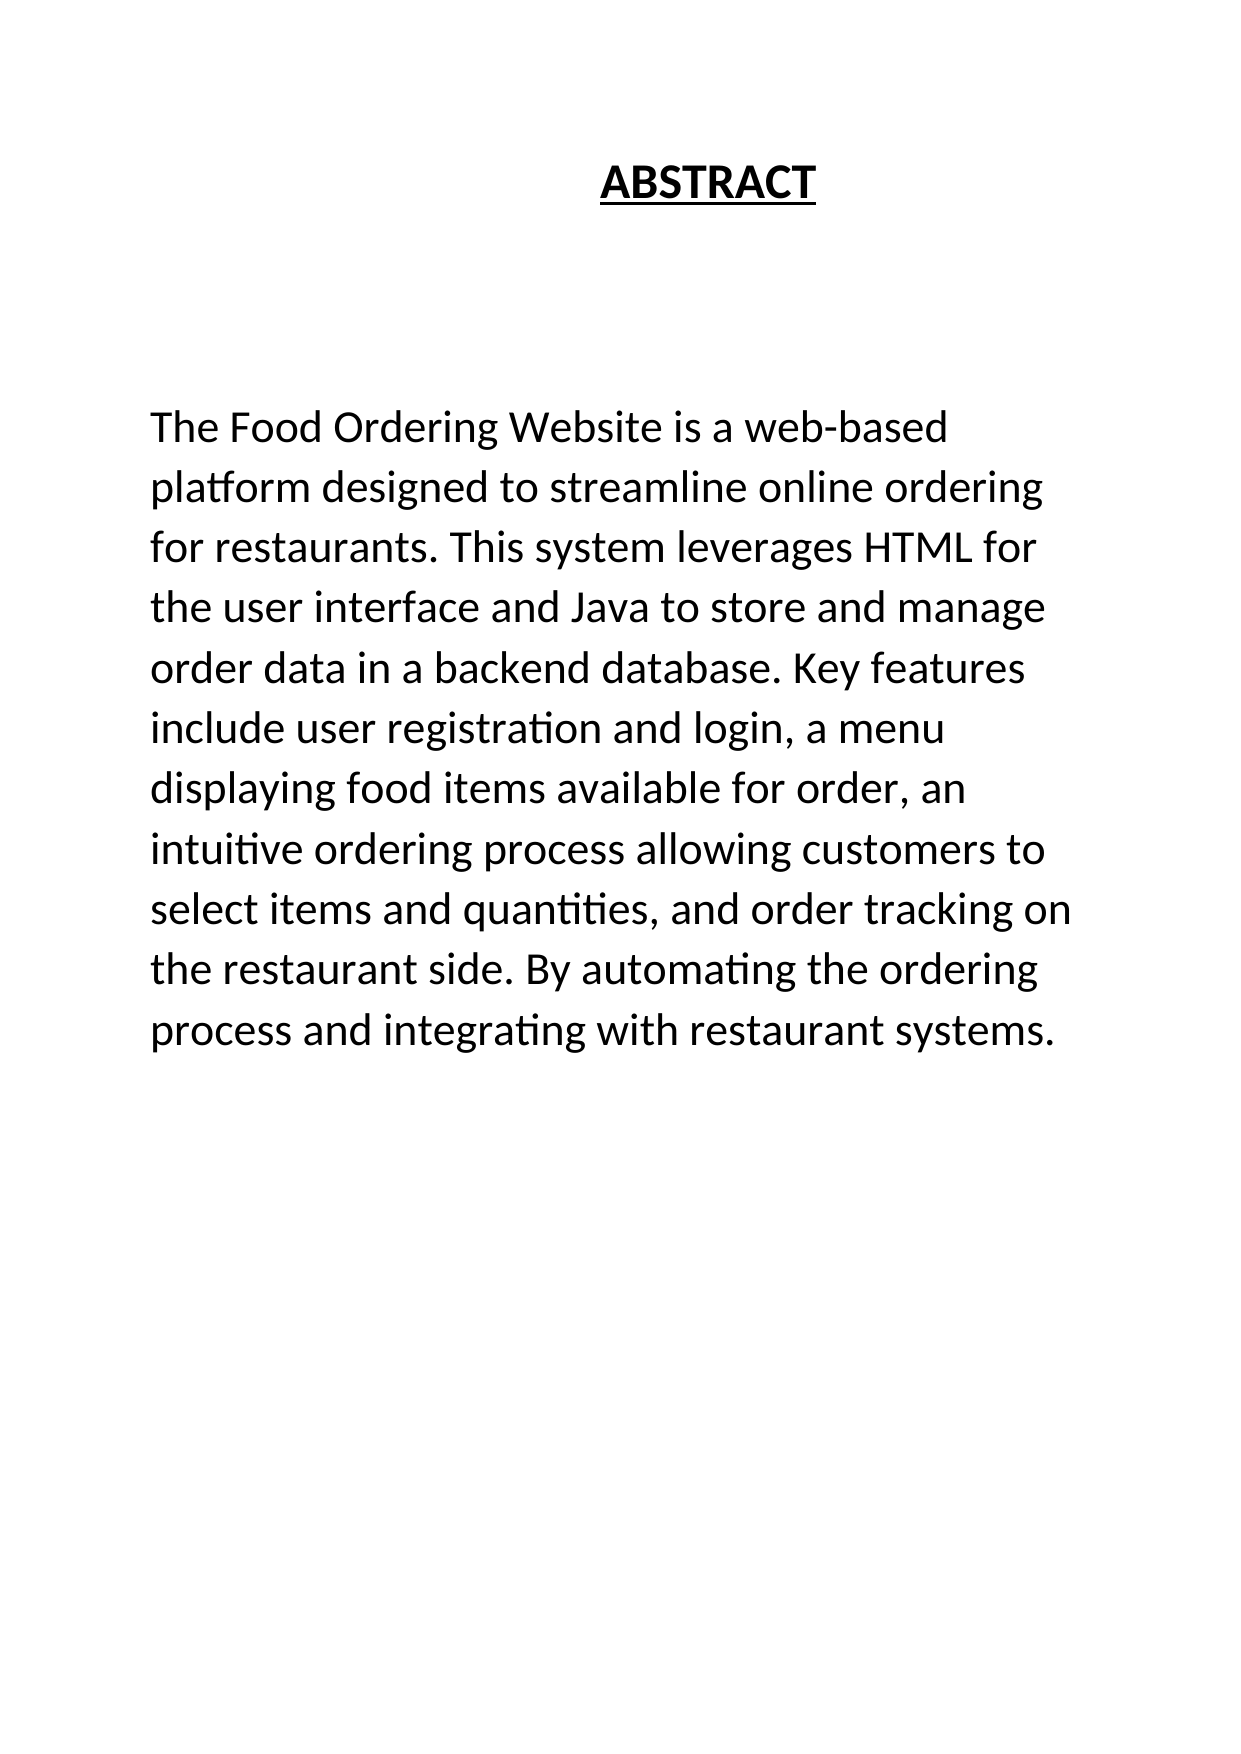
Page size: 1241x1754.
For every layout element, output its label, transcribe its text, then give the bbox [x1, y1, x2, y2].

text The Food Ordering Website is a web-based platform designed to streamline online ordering for restaurants. This system leverages HTML for the user interface and Java to store and manage order data in a backend database. Key features include user registration and login, a menu displaying food items available for order, an intuitive ordering process allowing customers to select items and quantities, and order tracking on the restaurant side. By automating the ordering process and integrating with restaurant systems. [150, 397, 1090, 1057]
text ABSTRACT [525, 150, 1090, 211]
